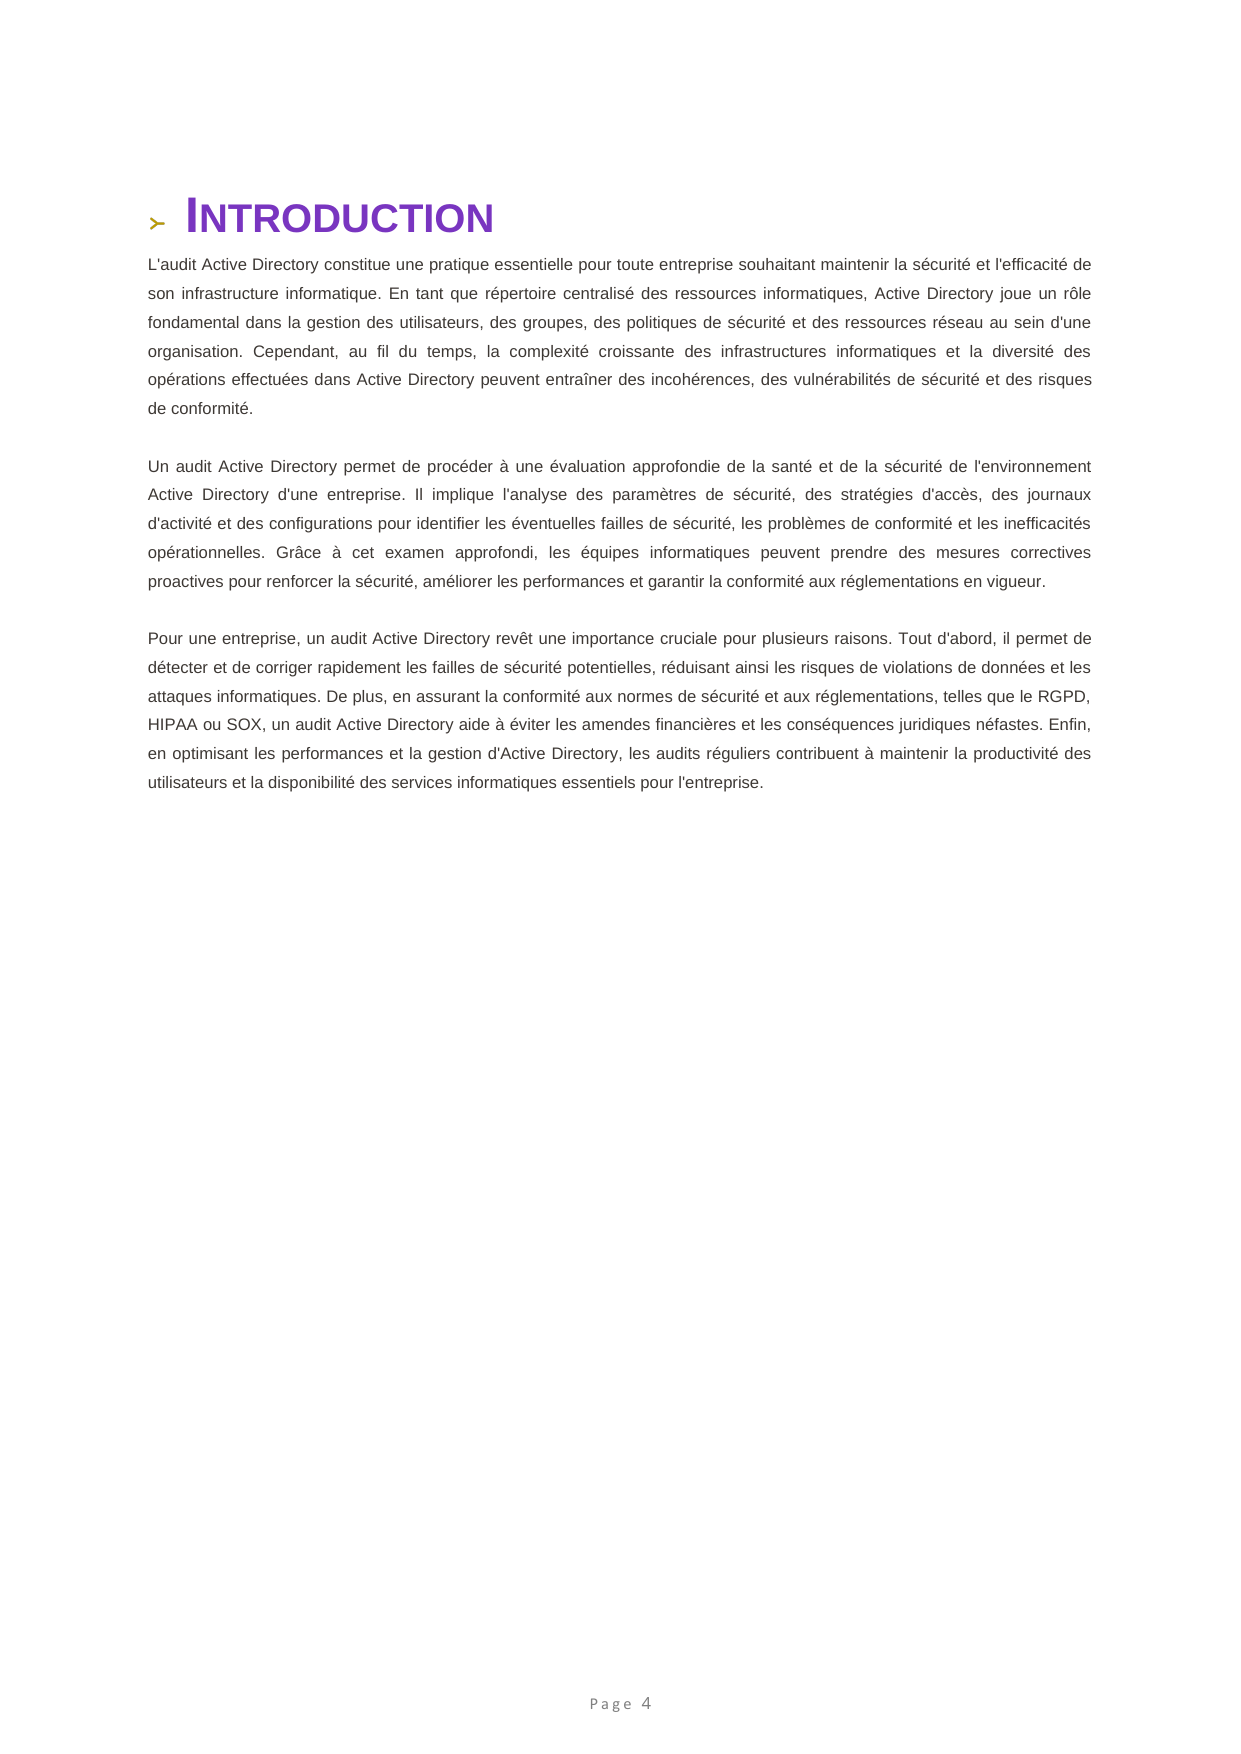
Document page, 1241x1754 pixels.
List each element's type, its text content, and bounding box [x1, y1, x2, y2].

text L'audit Active Directory constitue une pratique essentielle pour toute entreprise souhaitant maintenir la sécurité et l'efficacité de son infrastructure informatique. En tant que répertoire centralisé des ressources informatiques, Active Directory joue un rôle fondamental dans la gestion des utilisateurs, des groupes, des politiques de sécurité et des ressources réseau au sein d'une organisation. Cependant, au fil du temps, la complexité croissante des infrastructures informatiques et la diversité des opérations effectuées dans Active Directory peuvent entraîner des incohérences, des vulnérabilités de sécurité et des risques de conformité. [148, 255, 1093, 418]
subtitle Introduction [148, 185, 1093, 243]
text Pour une entreprise, un audit Active Directory revêt une importance cruciale pour plusieurs raisons. Tout d'abord, il permet de détecter et de corriger rapidement les failles de sécurité potentielles, réduisant ainsi les risques de violations de données et les attaques informatiques. De plus, en assurant la conformité aux normes de sécurité et aux réglementations, telles que le RGPD, HIPAA ou SOX, un audit Active Directory aide à éviter les amendes financières et les conséquences juridiques néfastes. Enfin, en optimisant les performances et la gestion d'Active Directory, les audits réguliers contribuent à maintenir la productivité des utilisateurs et la disponibilité des services informatiques essentiels pour l'entreprise. [148, 629, 1093, 792]
text Un audit Active Directory permet de procéder à une évaluation approfondie de la santé et de la sécurité de l'environnement Active Directory d'une entreprise. Il implique l'analyse des paramètres de sécurité, des stratégies d'accès, des journaux d'activité et des configurations pour identifier les éventuelles failles de sécurité, les problèmes de conformité et les inefficacités opérationnelles. Grâce à cet examen approfondi, les équipes informatiques peuvent prendre des mesures correctives proactives pour renforcer la sécurité, améliorer les performances et garantir la conformité aux réglementations en vigueur. [148, 456, 1093, 591]
picture [148, 215, 166, 232]
